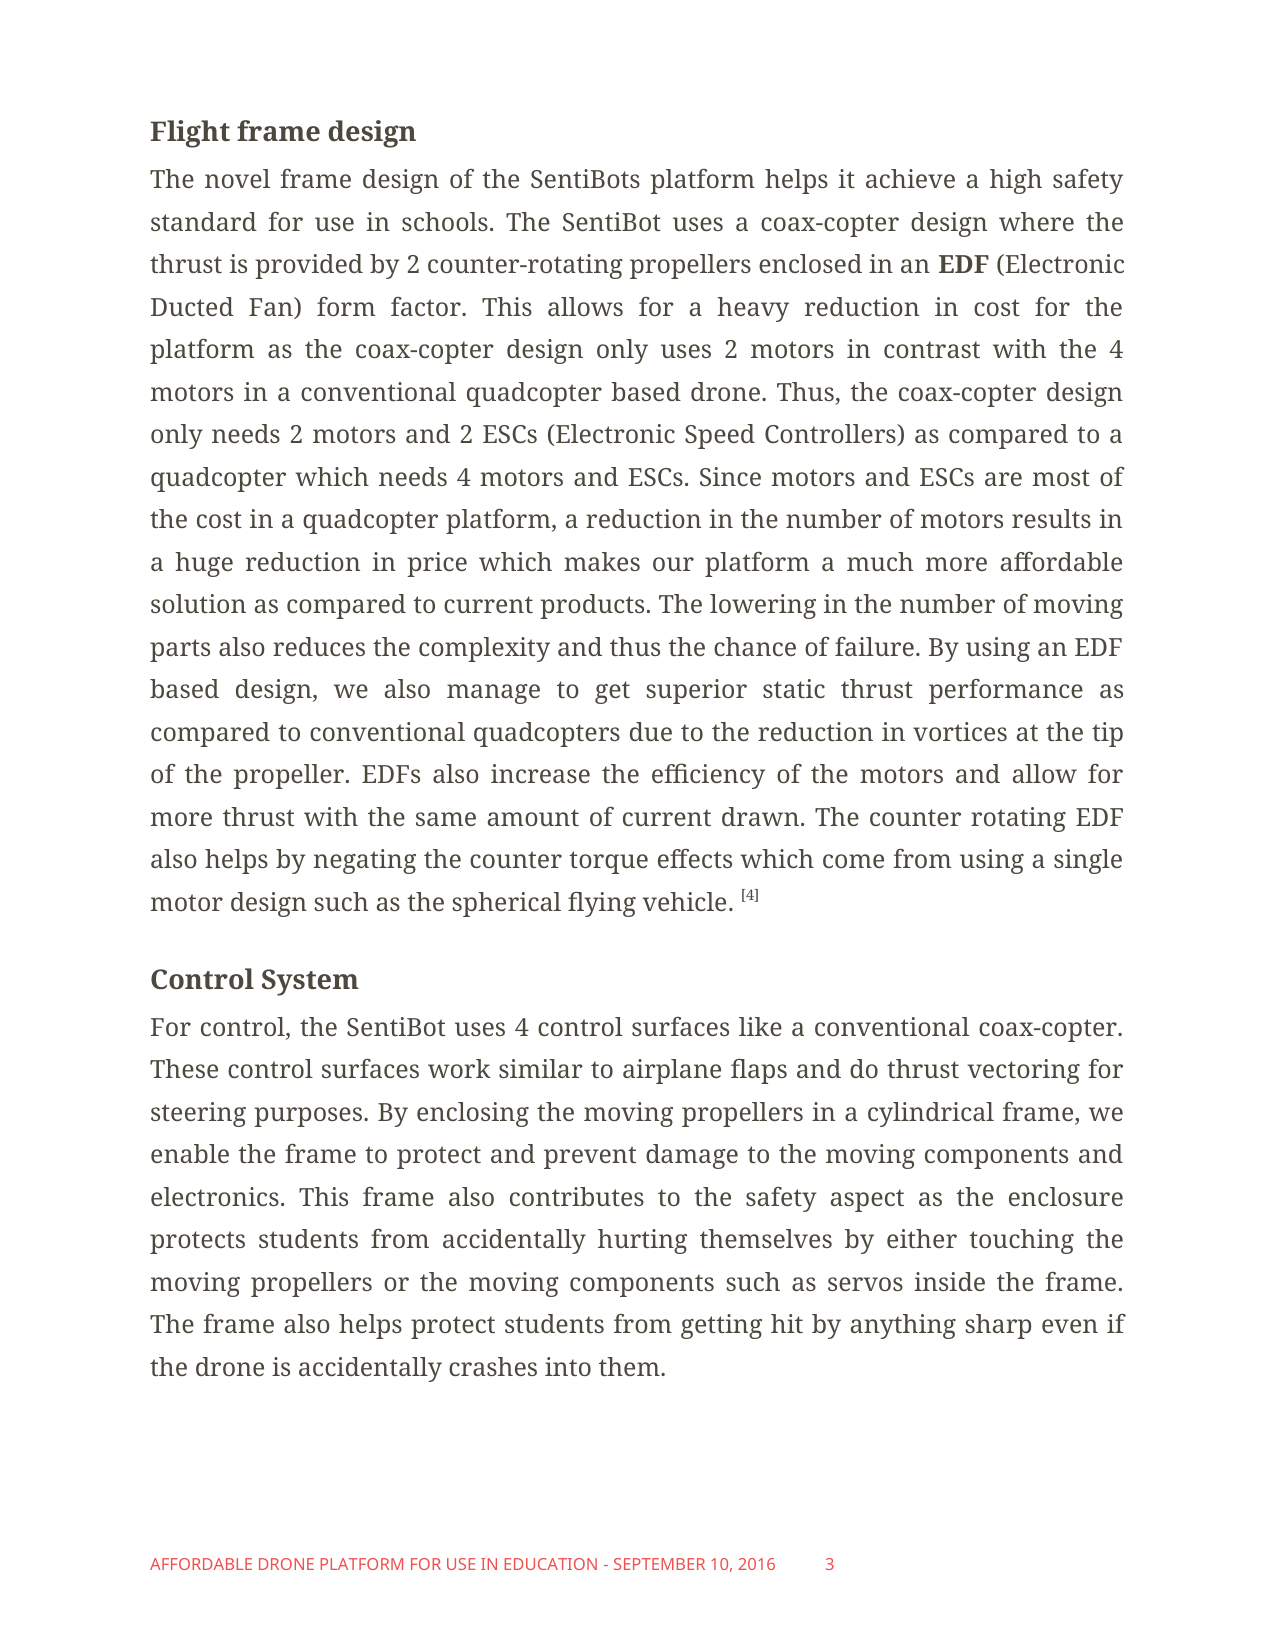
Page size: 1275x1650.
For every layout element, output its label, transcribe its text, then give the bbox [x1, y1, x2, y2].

text For control, the SentiBot uses 4 control surfaces like a conventional coax-copter. These control surfaces work similar to airplane flaps and do thrust vectoring for steering purposes. By enclosing the moving propellers in a cylindrical frame, we enable the frame to protect and prevent damage to the moving components and electronics. This frame also contributes to the safety aspect as the enclosure protects students from accidentally hurting themselves by either touching the moving propellers or the moving components such as servos inside the frame. The frame also helps protect students from getting hit by anything sharp even if the drone is accidentally crashes into them. [150, 1009, 1125, 1384]
subtitle Flight frame design [150, 112, 1125, 149]
text The novel frame design of the SentiBots platform helps it achieve a high safety standard for use in schools. The SentiBot uses a coax-copter design where the thrust is provided by 2 counter-rotating propellers enclosed in an EDF (Electronic Ducted Fan) form factor. This allows for a heavy reduction in cost for the platform as the coax-copter design only uses 2 motors in contrast with the 4 motors in a conventional quadcopter based drone. Thus, the coax-copter design only needs 2 motors and 2 ESCs (Electronic Speed Controllers) as compared to a quadcopter which needs 4 motors and ESCs. Since motors and ESCs are most of the cost in a quadcopter platform, a reduction in the number of motors results in a huge reduction in price which makes our platform a much more affordable solution as compared to current products. The lowering in the number of moving parts also reduces the complexity and thus the chance of failure. By using an EDF based design, we also manage to get superior static thrust performance as compared to conventional quadcopters due to the reduction in vortices at the tip of the propeller. EDFs also increase the efficiency of the motors and allow for more thrust with the same amount of current drawn. The counter rotating EDF also helps by negating the counter torque effects which come from using a single motor design such as the spherical flying vehicle. [4] [150, 162, 1125, 918]
subtitle Control System [150, 960, 1125, 997]
